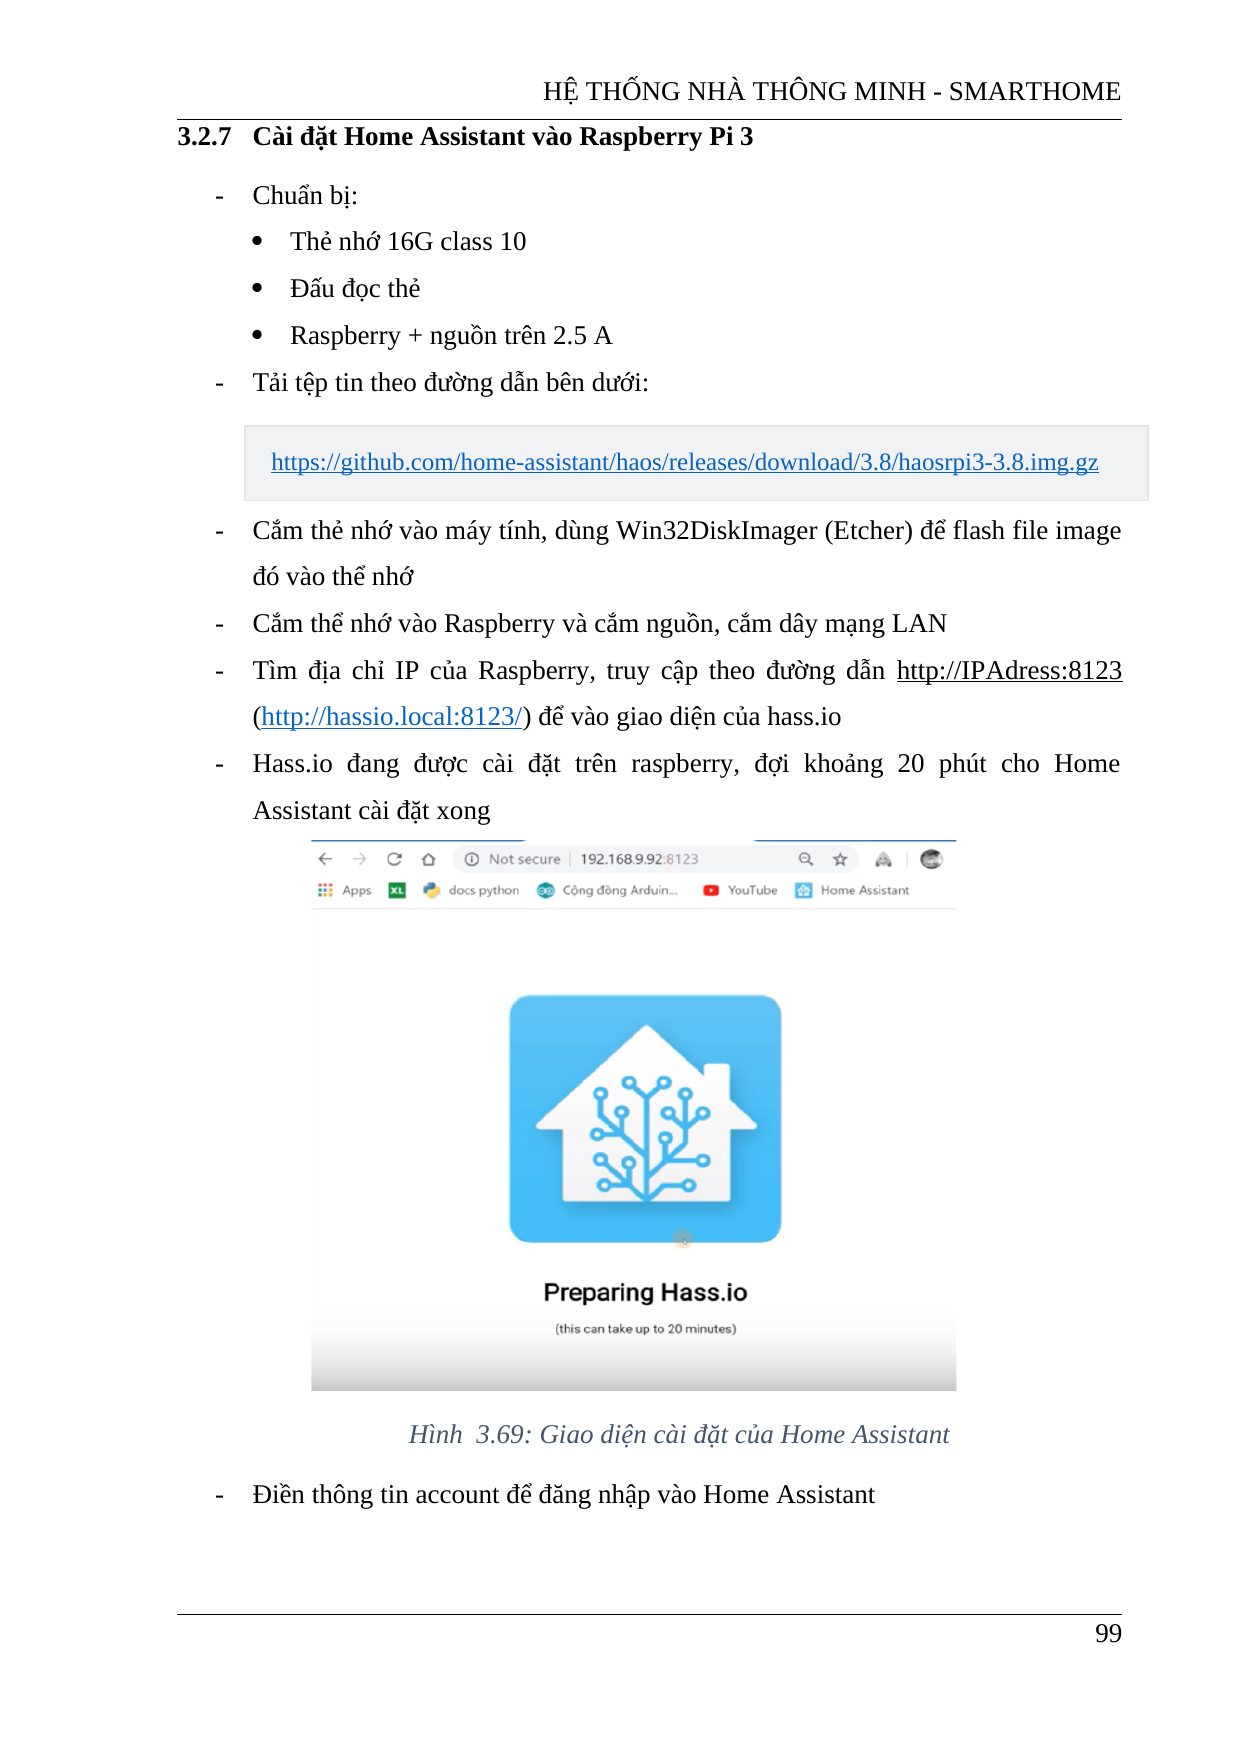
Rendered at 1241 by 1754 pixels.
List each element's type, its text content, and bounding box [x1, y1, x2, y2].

list Cắm thẻ nhớ vào máy tính, dùng Win32DiskImager (Etcher) để flash file image đó vào thể nhớ [215, 514, 1122, 592]
list Thẻ nhớ 16G class 10 [252, 226, 1122, 257]
subtitle Cài đặt Home Assistant vào Raspberry Pi 3 [177, 120, 1122, 151]
list Cắm thể nhớ vào Raspberry và cắm nguồn, cắm dây mạng LAN [215, 607, 1122, 638]
list Hass.io đang được cài đặt trên raspberry, đợi khoảng 20 phút cho Home Assistant cài đặt xong [215, 747, 1122, 825]
list Đấu đọc thẻ [252, 272, 1122, 304]
list Raspberry + nguồn trên 2.5 A [252, 319, 1122, 351]
picture [311, 840, 957, 1391]
list Tải tệp tin theo đường dẫn bên dưới: [215, 366, 1122, 397]
list Chuẩn bị: [215, 179, 1122, 210]
list Tìm địa chỉ IP của Raspberry, truy cập theo đường dẫn http://IPAdress:8123 (http://hassio.local:8123/) để vào giao diện của hass.io [215, 654, 1122, 732]
list Điền thông tin account để đăng nhập vào Home Assistant [215, 1478, 1122, 1509]
text https://github.com/home-assistant/haos/releases/download/3.8/haosrpi3-3.8.img.gz [246, 427, 1147, 500]
